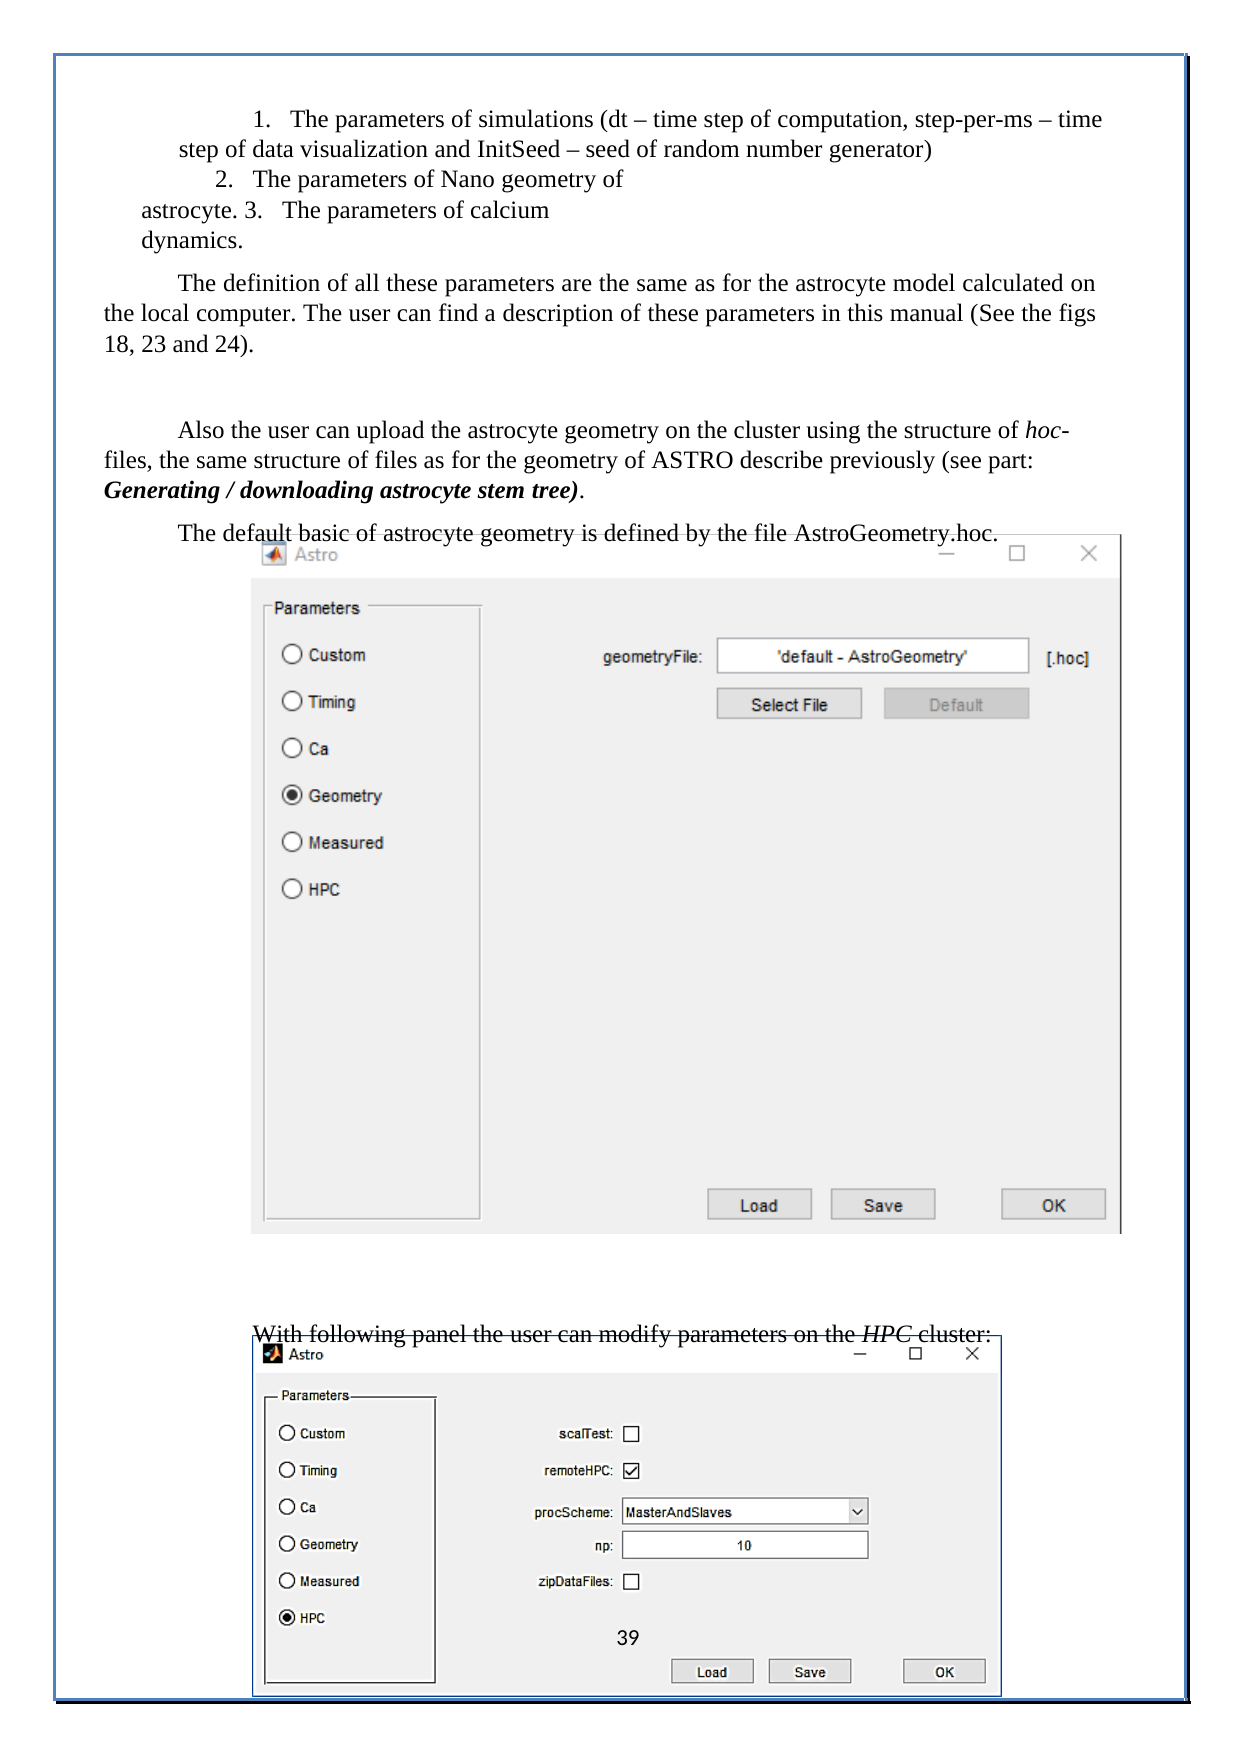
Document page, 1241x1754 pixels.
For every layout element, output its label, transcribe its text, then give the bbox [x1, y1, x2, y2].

text 2. The parameters of Nano geometry of astrocyte. 3. The parameters of calcium dynamics. [141, 164, 657, 254]
picture [251, 547, 1122, 1234]
text 1. The parameters of simulations (dt – time step of computation, step-per-ms – time step of data visualization and InitSeed – seed of random number generator) [178, 104, 1118, 163]
text The default basic of astrocyte geometry is defined by the file AstroGeometry.hoc. [103, 518, 1154, 547]
picture [252, 1348, 1002, 1697]
text Also the user can upload the astrocyte geometry on the cluster using the structure of hoc-files, the same structure of files as for the geometry of ASTRO describe previously (see part: Generating / downloading astrocyte stem tree). [103, 415, 1087, 504]
text With following panel the user can modify parameters on the HPC cluster: [178, 1319, 1154, 1348]
text The definition of all these parameters are the same as for the astrocyte model calculated on the local computer. The user can find a description of these parameters in this manual (See the figs 18, 23 and 24). [103, 268, 1096, 358]
